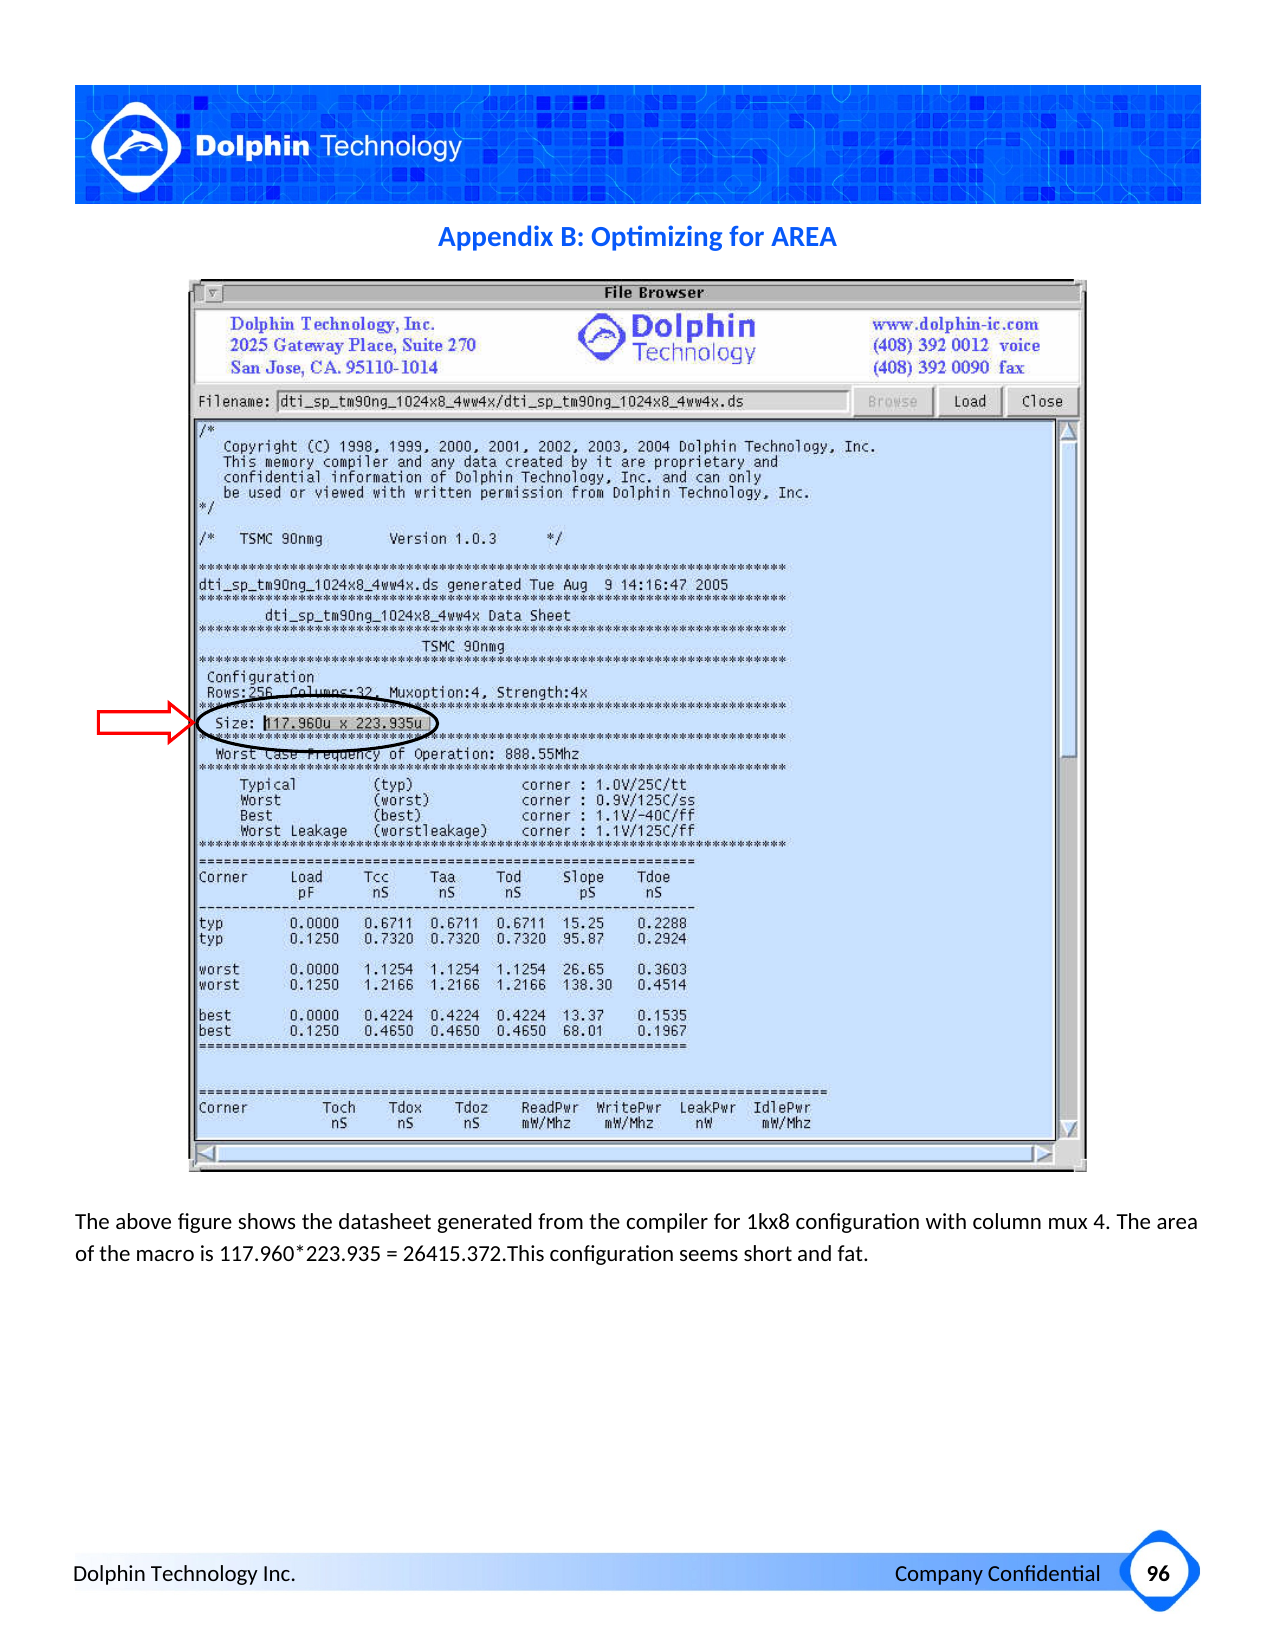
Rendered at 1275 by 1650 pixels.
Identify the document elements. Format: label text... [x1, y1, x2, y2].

picture [199, 697, 435, 750]
subtitle Appendix B: Optimizing for AREA [75, 218, 1200, 253]
picture [77, 1568, 84, 1579]
picture [75, 85, 1202, 204]
picture [188, 279, 1087, 1172]
text The above figure shows the datasheet generated from the compiler for 1kx8 configuration with column mux 4. The area of the macro is 117.960*223.935 = 26415.372.This configuration seems short and fat. [75, 1207, 1200, 1267]
picture [75, 1529, 1201, 1614]
